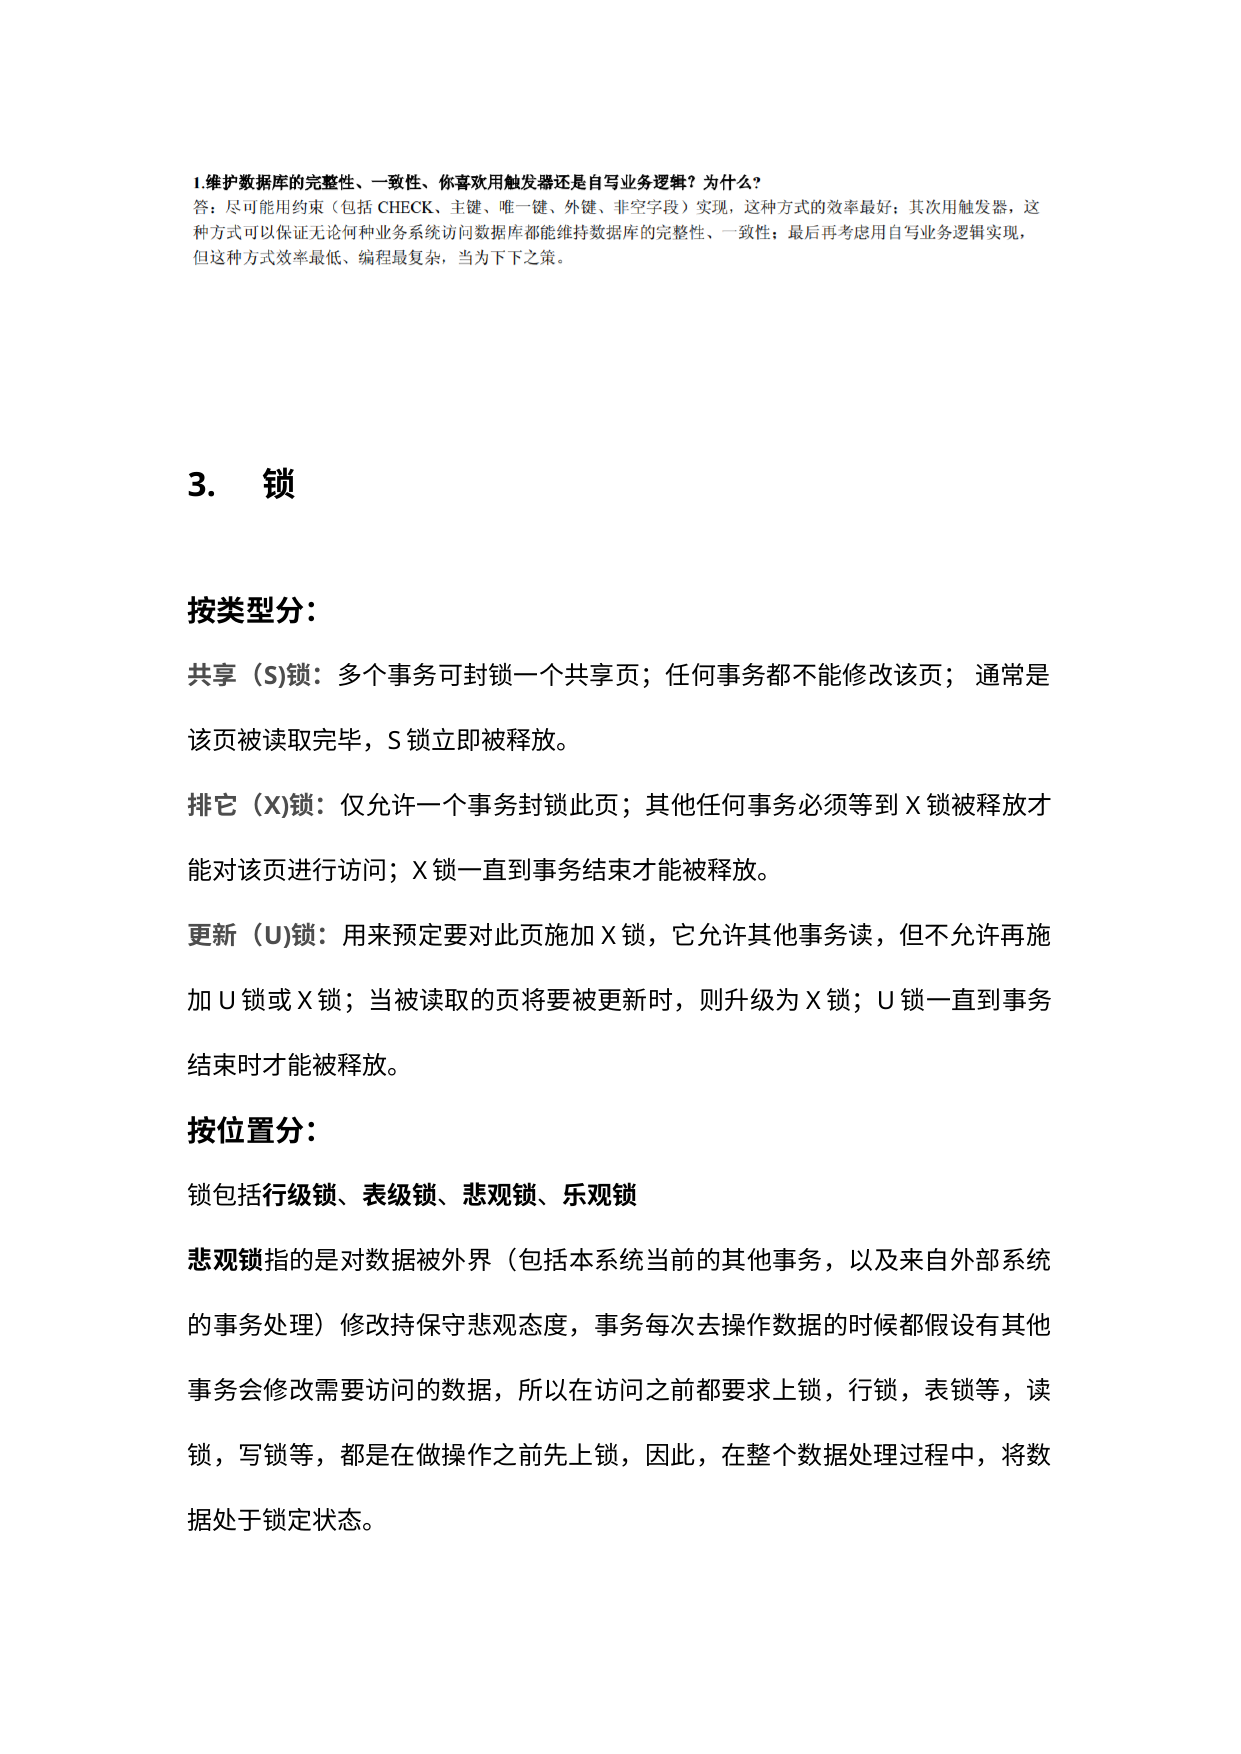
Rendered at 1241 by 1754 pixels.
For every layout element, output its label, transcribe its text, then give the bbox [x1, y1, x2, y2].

text 按位置分： [187, 1096, 1053, 1161]
picture [187, 162, 1053, 279]
text 锁包括行级锁、表级锁、悲观锁、乐观锁 [187, 1161, 1053, 1226]
text 共享（S)锁：多个事务可封锁一个共享页；任何事务都不能修改该页； 通常是该页被读取完毕，S锁立即被释放。 排它（X)锁：仅允许一个事务封锁此页；其他任何事务必须等到X锁被释放才能对该页进行访问；X锁一直到事务结束才能被释放。 更新（U)锁：用来预定要对此页施加X锁，它允许其他事务读，但不允许再施加U锁或X锁；当被读取的页将要被更新时，则升级为X锁；U锁一直到事务结束时才能被释放。 [187, 641, 1053, 1096]
text 悲观锁指的是对数据被外界（包括本系统当前的其他事务，以及来自外部系统的事务处理）修改持保守悲观态度，事务每次去操作数据的时候都假设有其他事务会修改需要访问的数据，所以在访问之前都要求上锁，行锁，表锁等，读锁，写锁等，都是在做操作之前先上锁，因此，在整个数据处理过程中，将数据处于锁定状态。 [187, 1226, 1053, 1551]
subtitle 锁 [187, 449, 1053, 514]
text 按类型分： [187, 576, 1053, 641]
